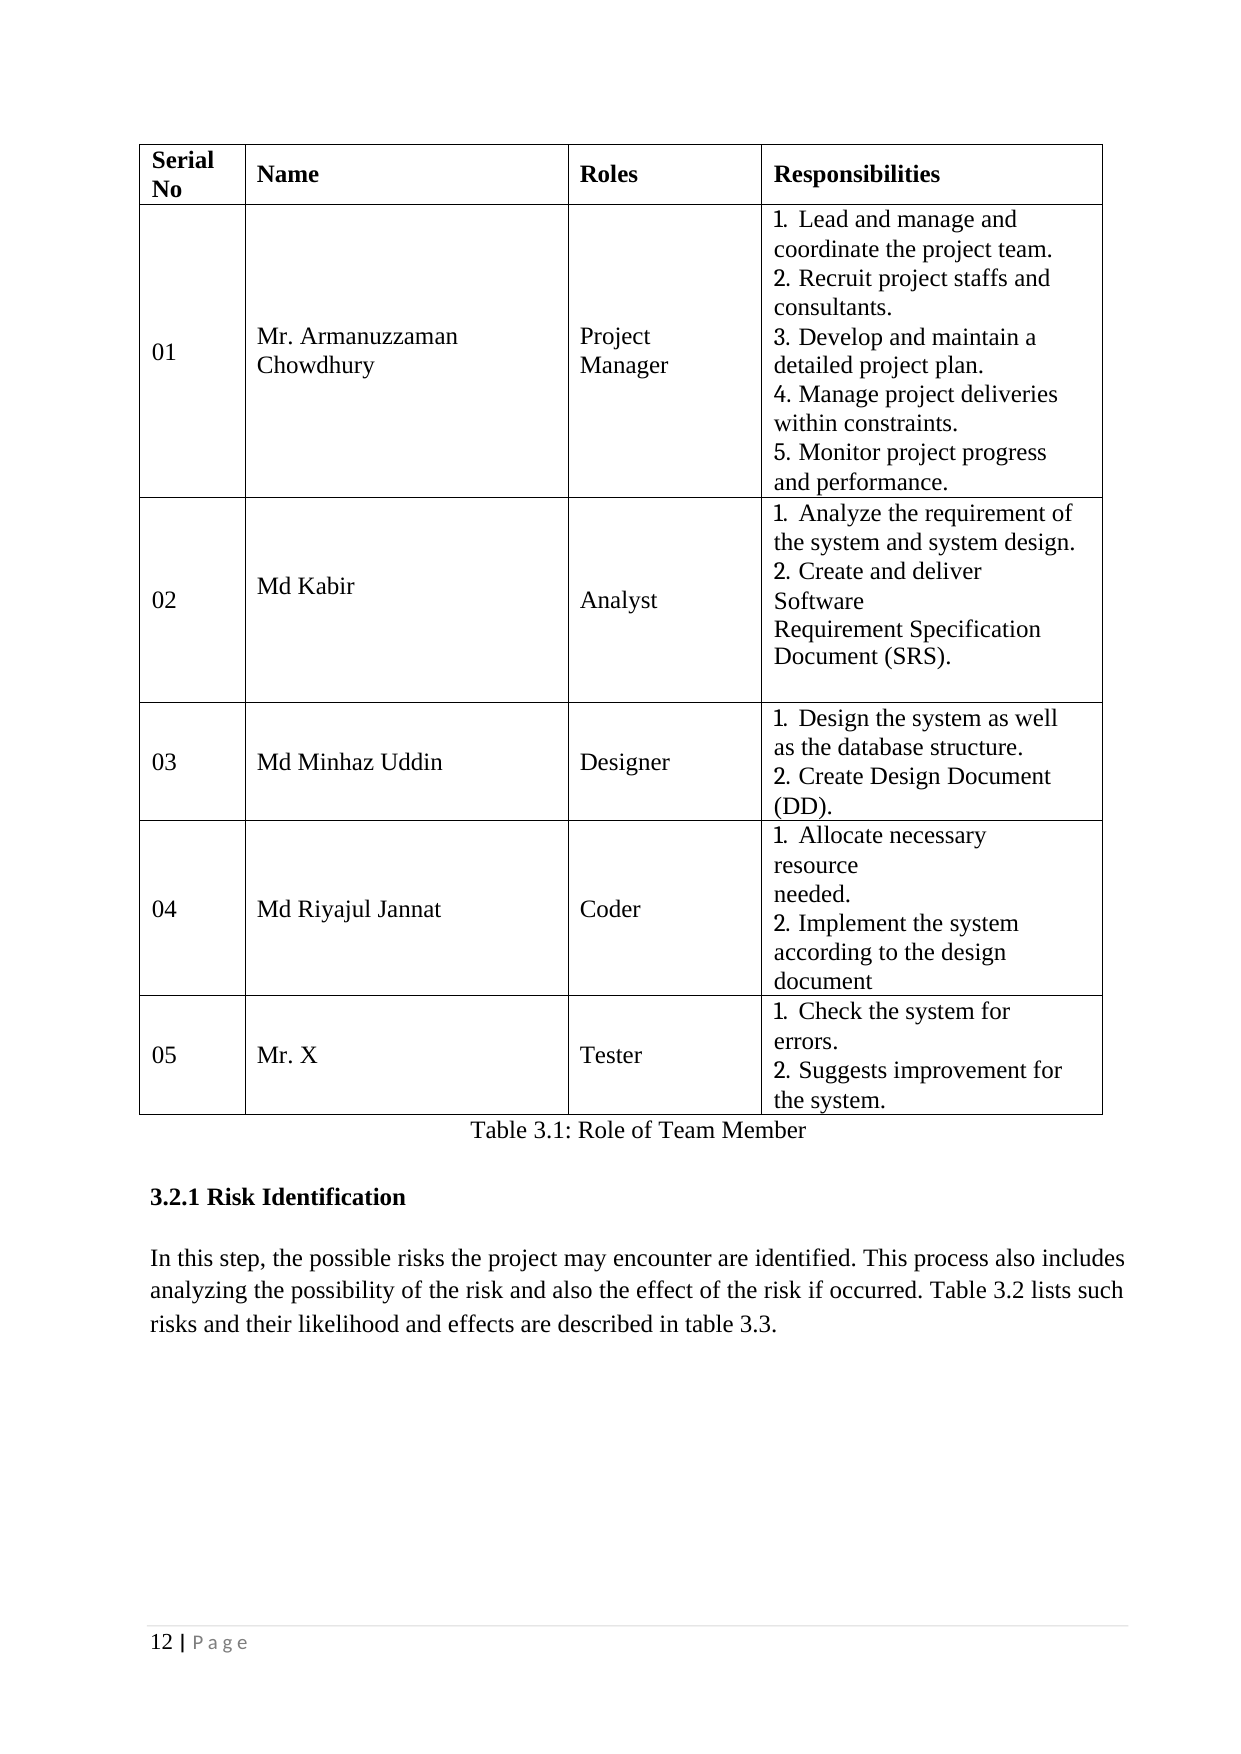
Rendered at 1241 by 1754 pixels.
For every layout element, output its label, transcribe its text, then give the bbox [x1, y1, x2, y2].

table_cell Project Manager [569, 205, 761, 497]
table_header Serial No [140, 145, 245, 203]
table_cell Design the system as well as the database structure. Create Design Document (DD). [762, 703, 1102, 819]
table_cell 04 [140, 821, 245, 995]
text In this step, the possible risks the project may encounter are identified. This process also includes analyzing the possibility of the risk and also the effect of the risk if occurred. Table 3.2 lists such risks and their likelihood and effects are described in table 3.3. [150, 1243, 1126, 1337]
table_cell 03 [140, 703, 245, 819]
table_cell Mr. X [246, 996, 568, 1114]
table_header Responsibilities [762, 145, 1102, 203]
table_cell Analyze the requirement of the system and system design. Create and deliver Software Requirement Specification Document (SRS). [762, 498, 1102, 702]
table_cell 05 [140, 996, 245, 1114]
table_cell 02 [140, 498, 245, 702]
text Table 3.1: Role of Team Member [148, 1115, 1128, 1144]
table_header Name [246, 145, 568, 203]
table_header Roles [569, 145, 761, 203]
table_cell Coder [569, 821, 761, 995]
table_cell Tester [569, 996, 761, 1114]
table_cell Md Riyajul Jannat [246, 821, 568, 995]
table_cell Check the system for errors. Suggests improvement for the system. [762, 996, 1102, 1114]
table_cell Md Minhaz Uddin [246, 703, 568, 819]
table_cell Analyst [569, 498, 761, 702]
table_cell Designer [569, 703, 761, 819]
table_cell Lead and manage and coordinate the project team. Recruit project staffs and consultants. Develop and maintain a detailed project plan. Manage project deliveries within constraints. Monitor project progress and performance. [762, 205, 1102, 497]
table_cell Md Kabir [246, 498, 568, 702]
table_cell Allocate necessary resource needed. Implement the system according to the design document [762, 821, 1102, 995]
subtitle Risk Identification [150, 1182, 1182, 1211]
table_cell Mr. Armanuzzaman Chowdhury [246, 205, 568, 497]
table_cell 01 [140, 205, 245, 497]
